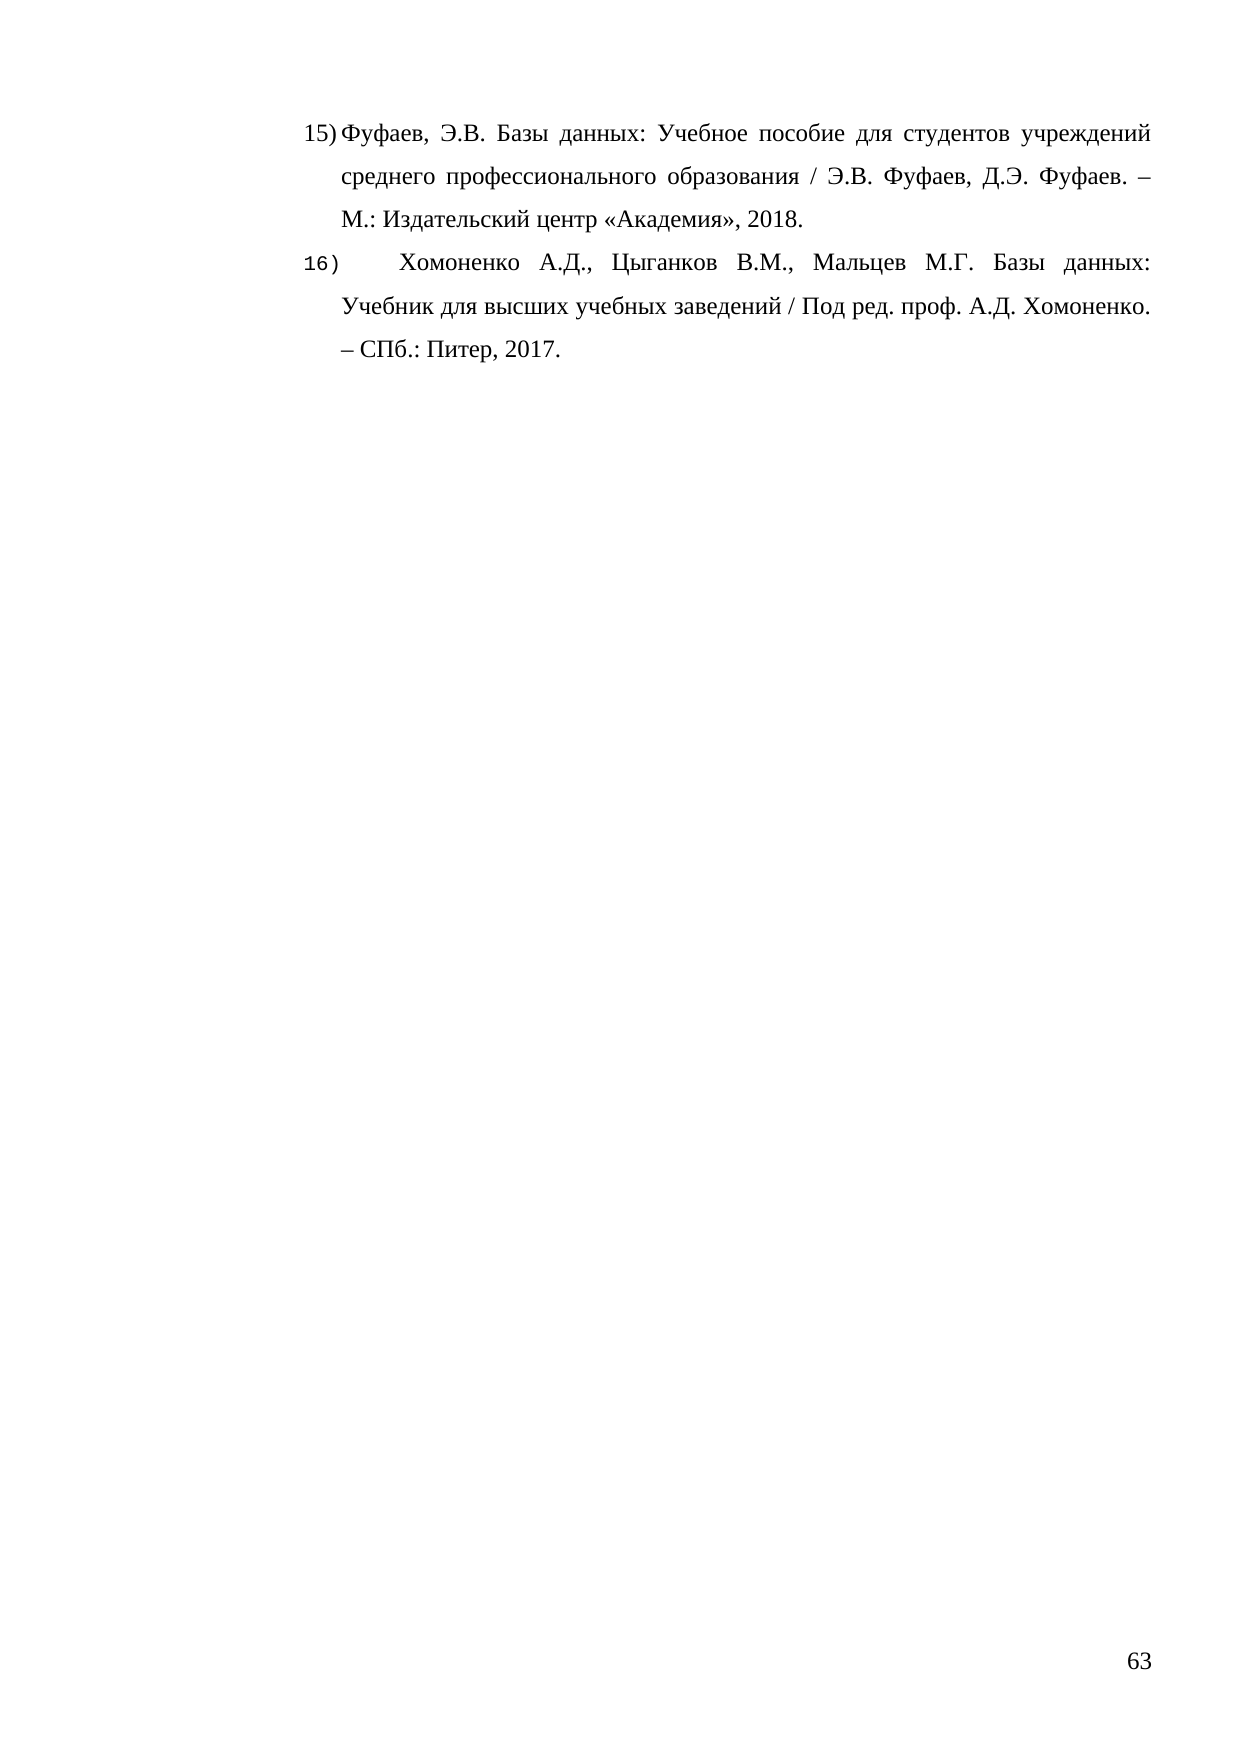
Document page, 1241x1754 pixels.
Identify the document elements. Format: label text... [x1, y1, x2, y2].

list Фуфаев, Э.В. Базы данных: Учебное пособие для студентов учреждений среднего профессионального образования / Э.В. Фуфаев, Д.Э. Фуфаев. – М.: Издательский центр «Академия», 2018. [303, 118, 1152, 233]
list Хомоненко А.Д., Цыганков В.М., Мальцев М.Г. Базы данных: Учебник для высших учебных заведений / Под ред. проф. А.Д. Хомоненко. – СПб.: Питер, 2017. [303, 247, 1152, 363]
